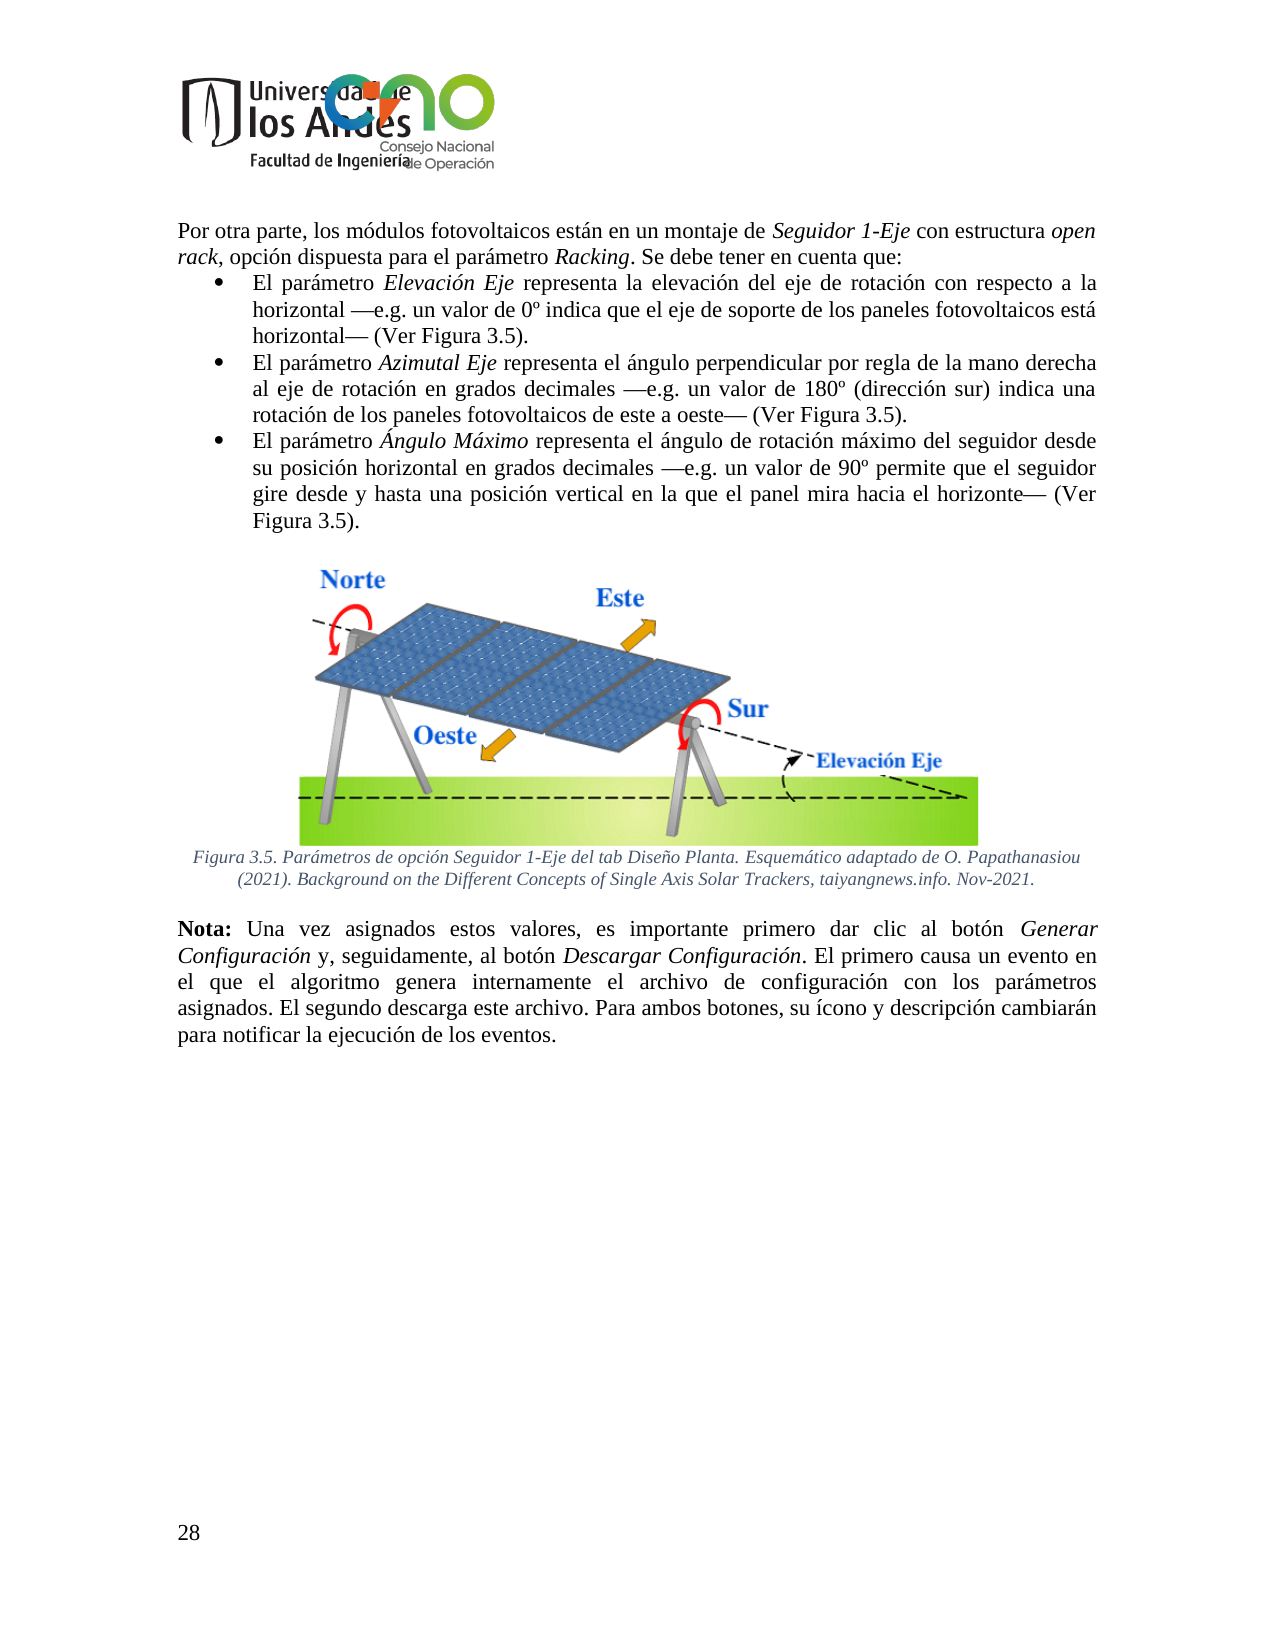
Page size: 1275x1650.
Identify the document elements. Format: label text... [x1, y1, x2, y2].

picture [296, 559, 979, 846]
picture [324, 73, 495, 172]
text Nota: Una vez asignados estos valores, es importante primero dar clic al botón Generar Configuración y, seguidamente, al botón Descargar Configuración. El primero causa un evento en el que el algoritmo genera internamente el archivo de configuración con los parámetros asignados. El segundo descarga este archivo. Para ambos botones, su ícono y descripción cambiarán para notificar la ejecución de los eventos. [177, 915, 1098, 1047]
list El parámetro Azimutal Eje representa el ángulo perpendicular por regla de la mano derecha al eje de rotación en grados decimales —e.g. un valor de 180º (dirección sur) indica una rotación de los paneles fotovoltaicos de este a oeste— (Ver Figura 3.5). [215, 348, 1098, 428]
list El parámetro Elevación Eje representa la elevación del eje de rotación con respecto a la horizontal —e.g. un valor de 0º indica que el eje de soporte de los paneles fotovoltaicos está horizontal— (Ver Figura 3.5). [215, 269, 1098, 348]
list El parámetro Ángulo Máximo representa el ángulo de rotación máximo del seguidor desde su posición horizontal en grados decimales —e.g. un valor de 90º permite que el seguidor gire desde y hasta una posición vertical en la que el panel mira hacia el horizonte— (Ver Figura 3.5). [215, 428, 1098, 533]
text Por otra parte, los módulos fotovoltaicos están en un montaje de Seguidor 1-Eje con estructura open rack, opción dispuesta para el parámetro Racking. Se debe tener en cuenta que: [177, 217, 1098, 269]
text Figura 3.5. Parámetros de opción Seguidor 1-Eje del tab Diseño Planta. Esquemático adaptado de O. Papathanasiou (2021). Background on the Different Concepts of Single Axis Solar Trackers, taiyangnews.info. Nov-2021. [177, 846, 1098, 889]
